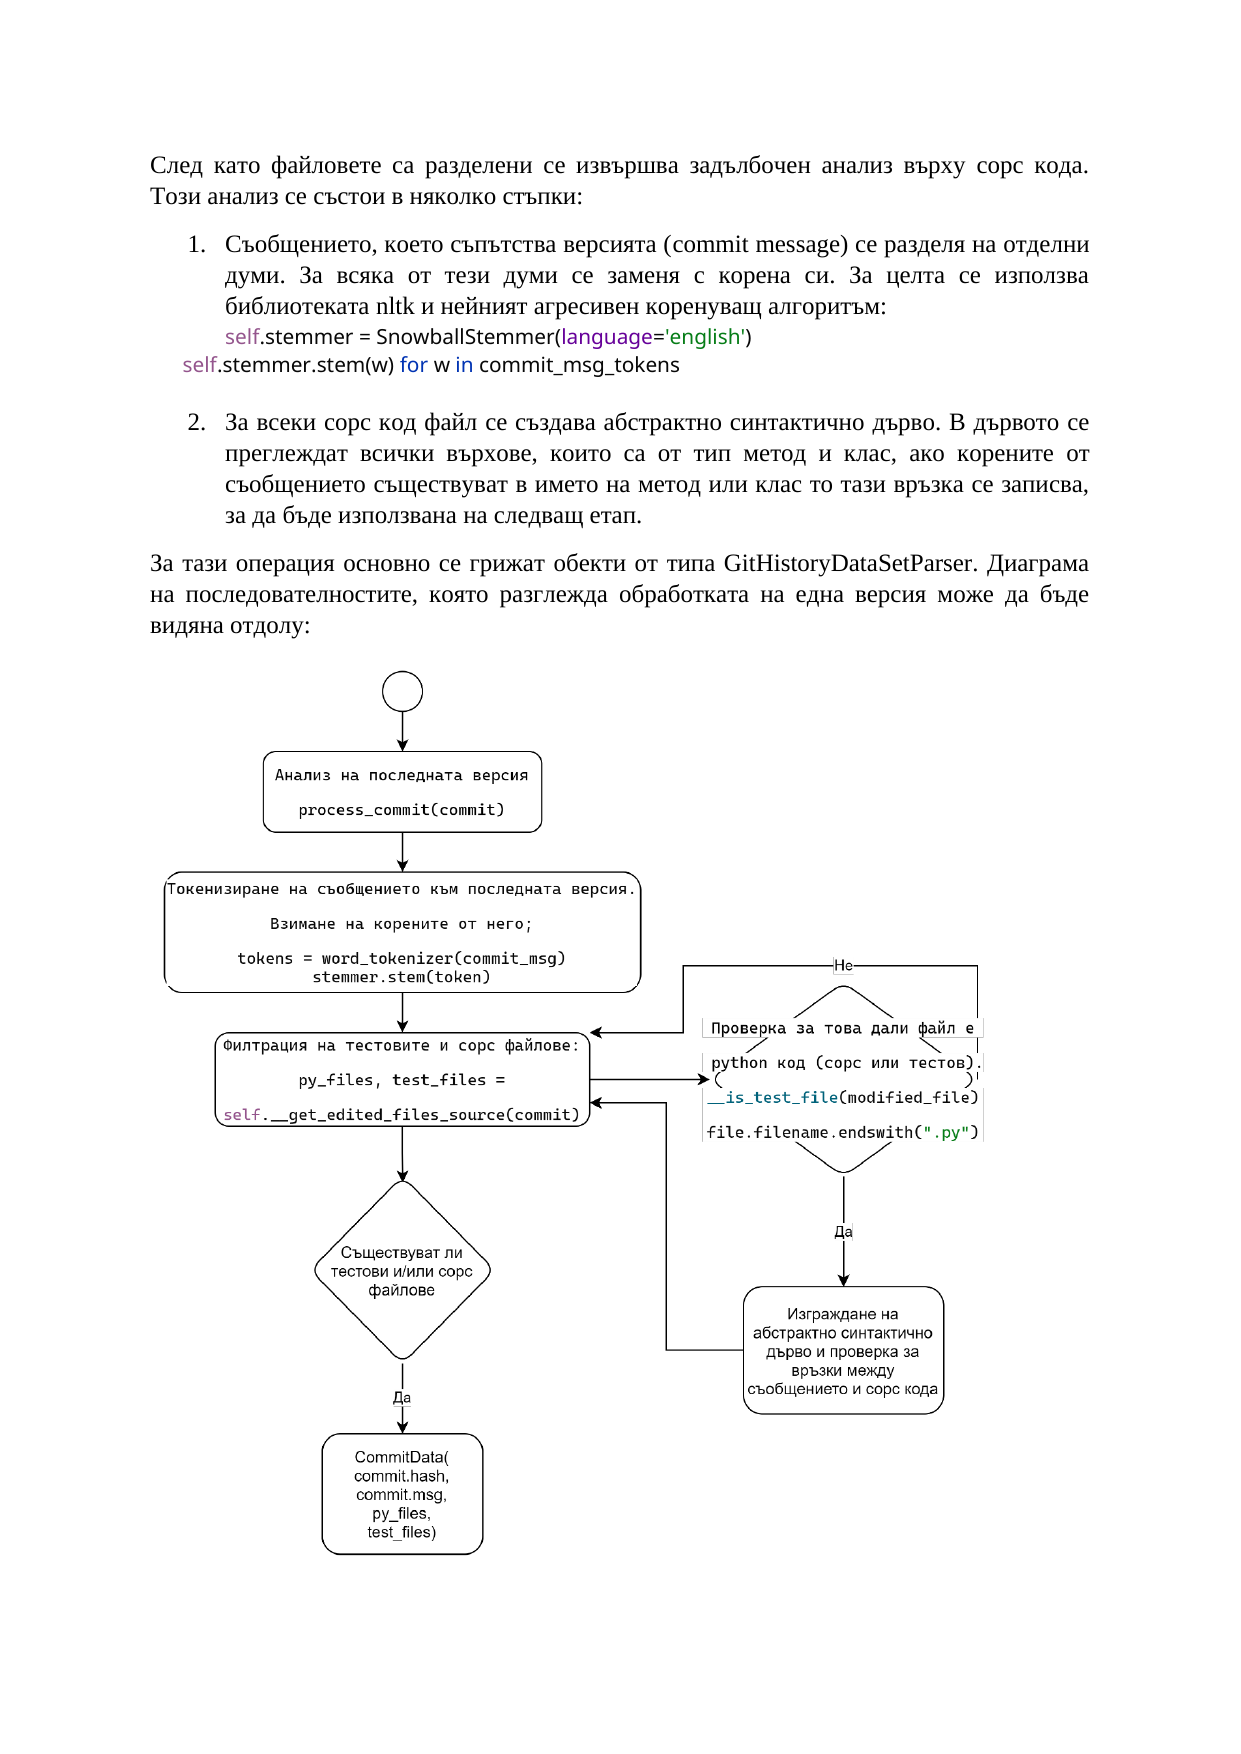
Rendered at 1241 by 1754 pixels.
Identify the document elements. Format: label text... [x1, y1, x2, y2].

text След като файловете са разделени се извършва задълбочен анализ върху сорс кода. Този анализ се състои в няколко стъпки: [150, 150, 1090, 210]
list Съобщението, което съпътства версията (commit message) се разделя на отделни думи. За всяка от тези думи се заменя с корена си. За целта се използва библиотеката nltk и нейният агресивен коренуващ алгоритъм: [187, 229, 1090, 319]
text self.stemmer.stem(w) for w in commit_msg_tokens [150, 350, 1090, 379]
list self.stemmer = SnowballStemmer(language='english') [225, 322, 1090, 350]
picture [150, 657, 1003, 1568]
list За всеки сорс код файл се създава абстрактно синтактично дърво. В дървото се преглеждат всички върхове, които са от тип метод и клас, ако корените от съобщението съществуват в името на метод или клас то тази връзка се записва, за да бъде използвана на следващ етап. [187, 407, 1090, 529]
text За тази операция основно се грижат обекти от типа GitHistoryDataSetParser. Диаграма на последователностите, която разглежда обработката на една версия може да бъде видяна отдолу: [150, 548, 1090, 639]
